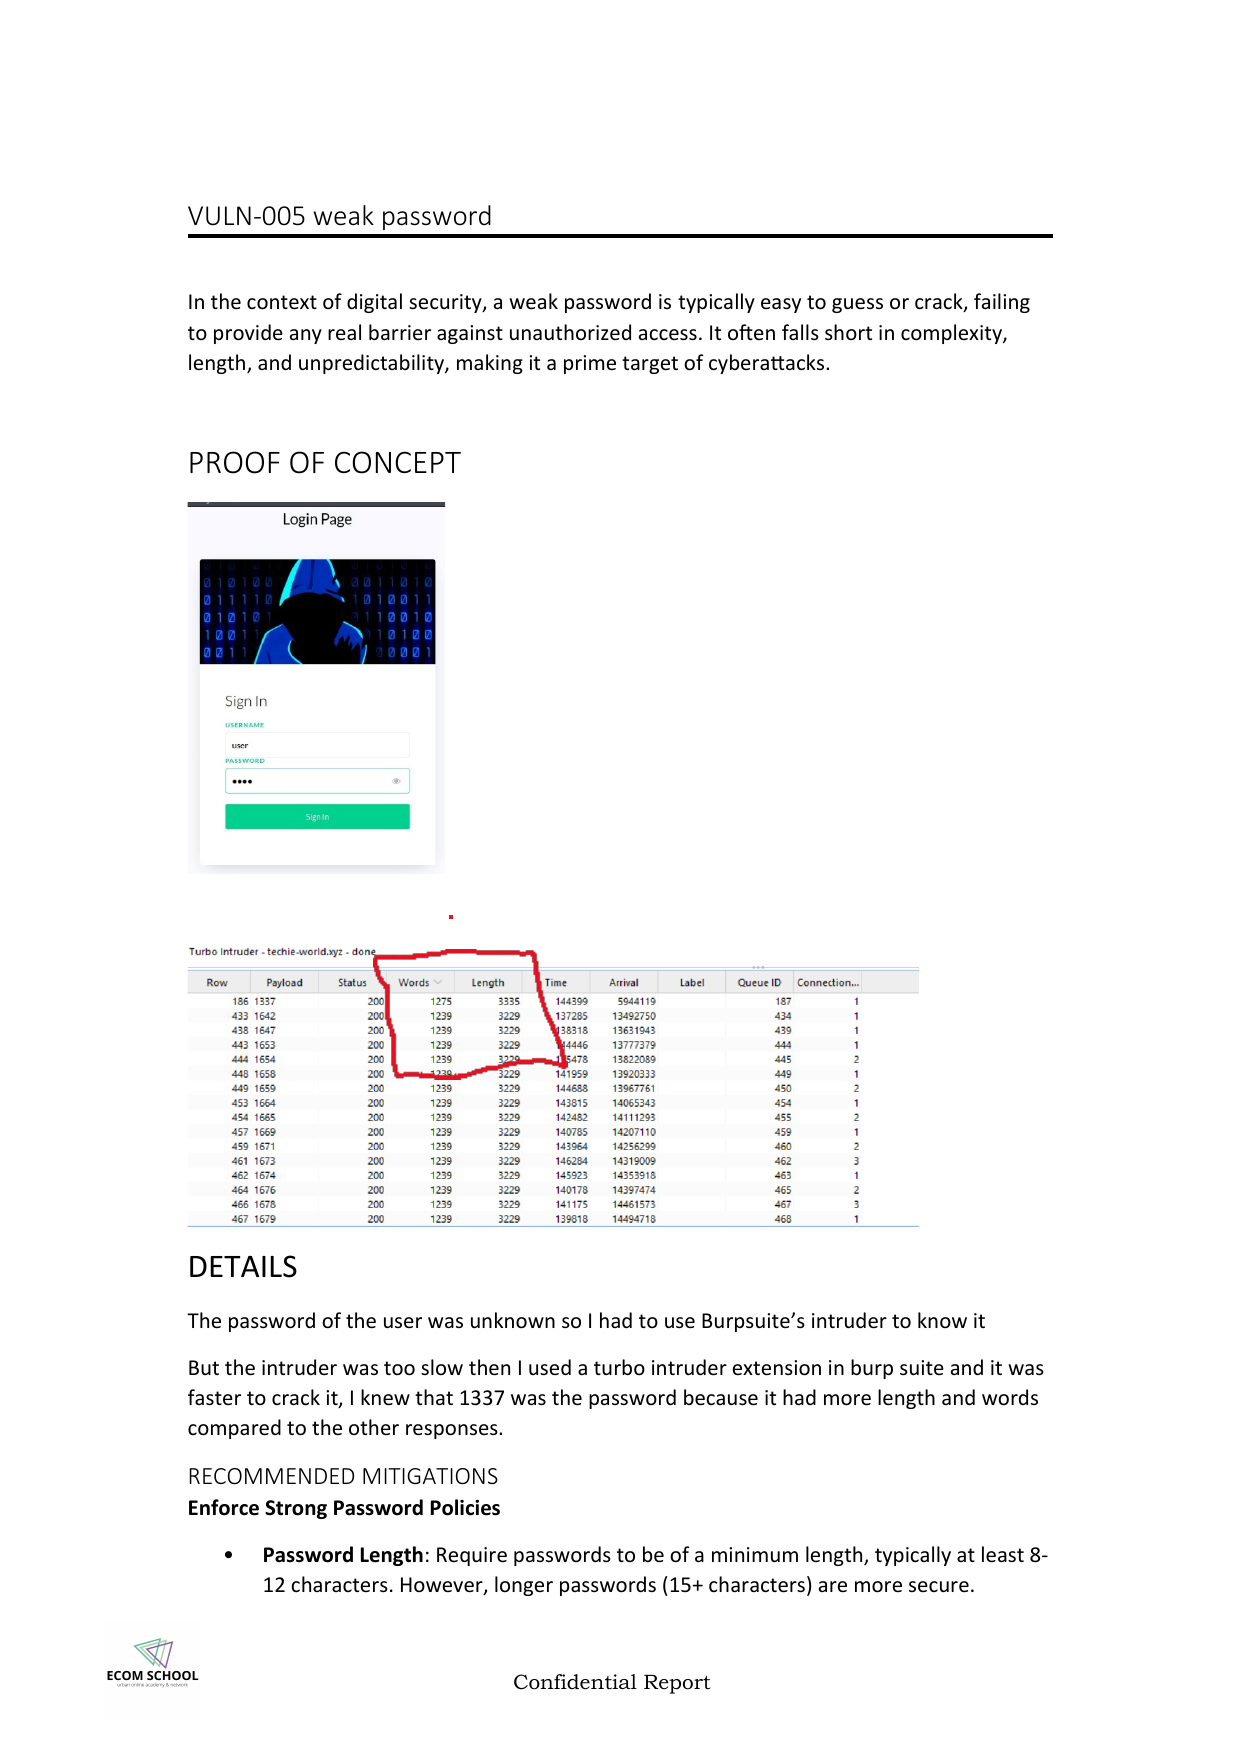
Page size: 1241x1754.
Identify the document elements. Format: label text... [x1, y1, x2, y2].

text But the intruder was too slow then I used a turbo intruder extension in burp suite and it was faster to crack it, I knew that 1337 was the password because it had more length and words compared to the other responses. [187, 1353, 1053, 1441]
list Password Length: Require passwords to be of a minimum length, typically at least 8-12 characters. However, longer passwords (15+ characters) are more secure. [225, 1540, 1053, 1598]
text PROOF OF CONCEPT [187, 442, 1053, 482]
subtitle RECOMMENDED MITIGATIONS [187, 1460, 1053, 1490]
subtitle VULN-005 weak password [187, 197, 1053, 238]
text DETAILS [187, 1245, 1053, 1286]
picture [187, 502, 445, 874]
picture [103, 1620, 202, 1719]
text In the context of digital security, a weak password is typically easy to guess or crack, failing to provide any real barrier against unauthorized access. It often falls short in complexity, length, and unpredictability, making it a prime target of cyberattacks. [187, 287, 1053, 376]
text The password of the user was unknown so I had to use Burpsuite’s intruder to know it [187, 1306, 1053, 1334]
text Enforce Strong Password Policies [187, 1493, 1053, 1521]
picture [187, 939, 919, 1227]
